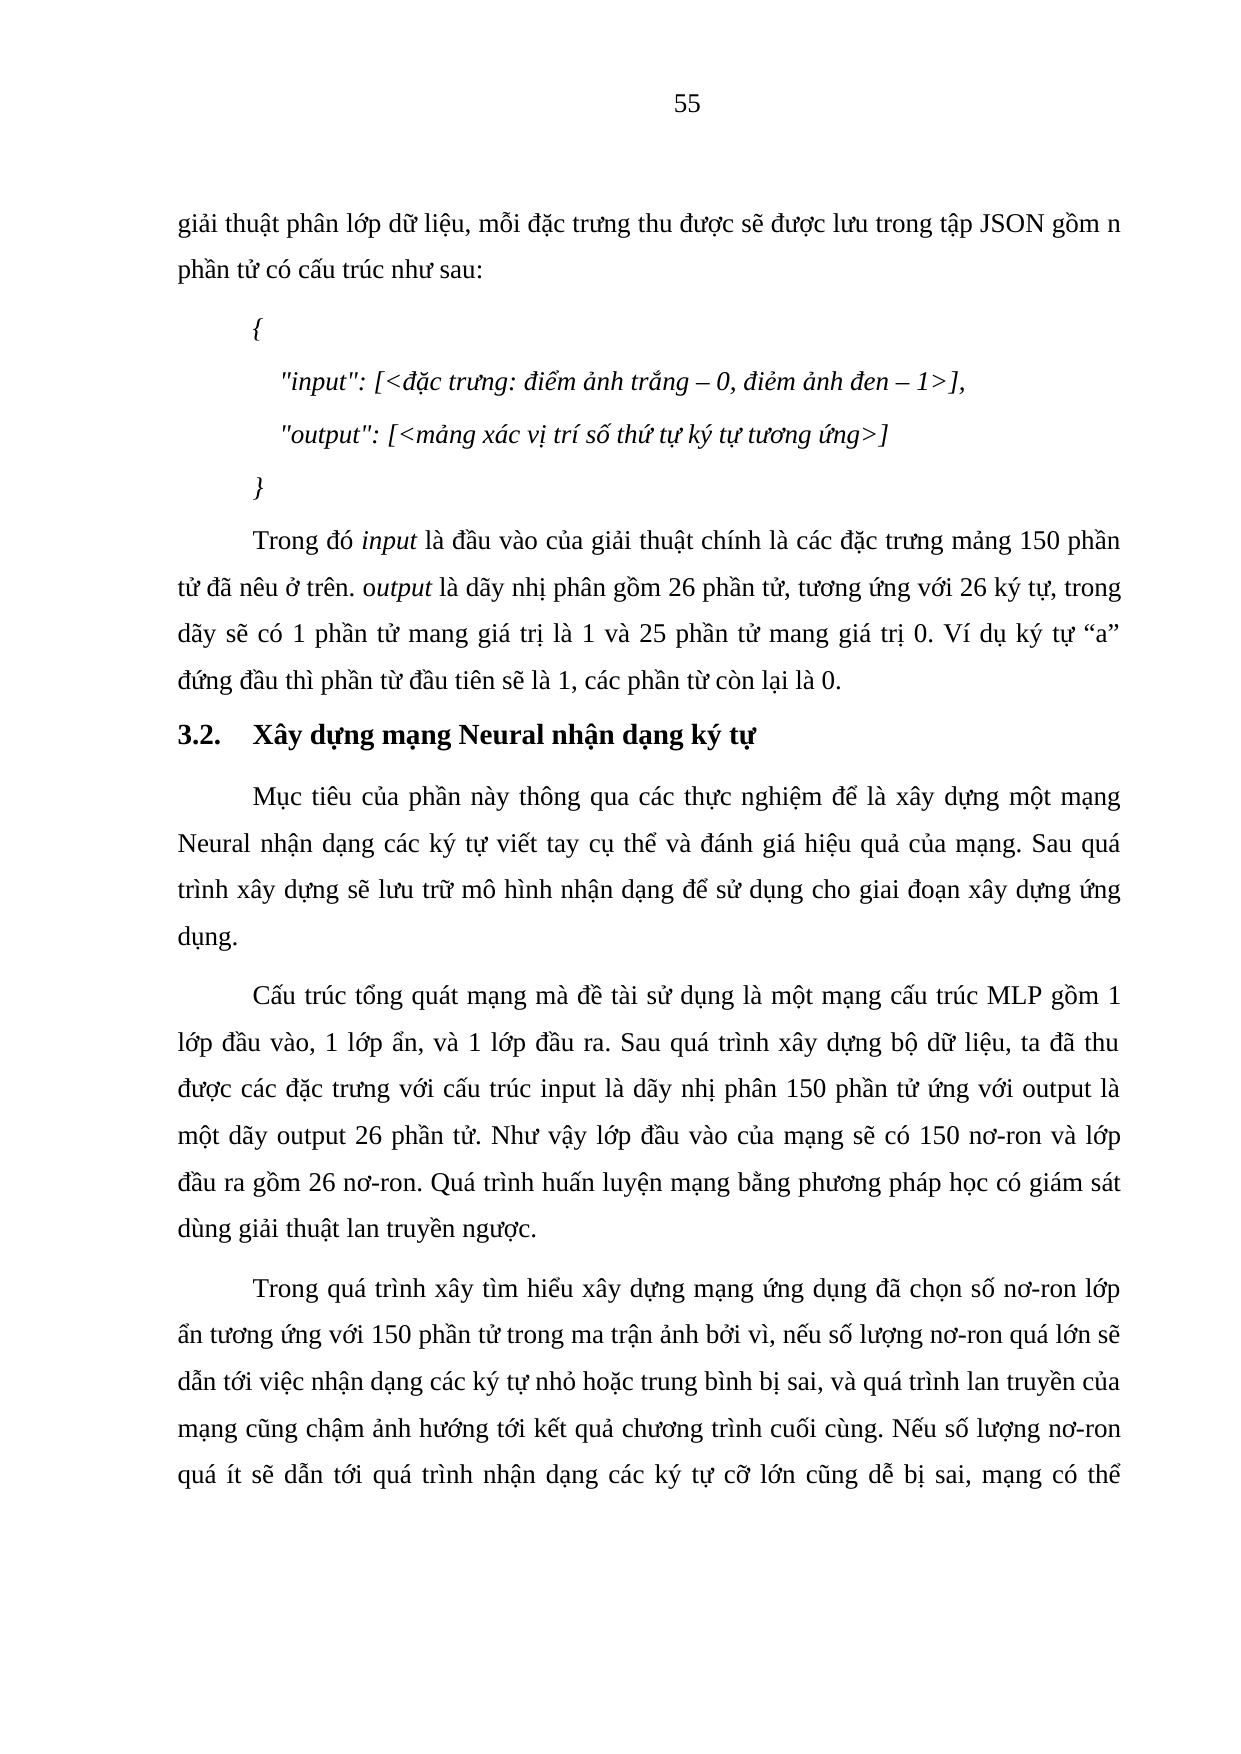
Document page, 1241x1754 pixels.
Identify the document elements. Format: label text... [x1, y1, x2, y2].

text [177, 207, 1122, 284]
text { [177, 313, 1122, 344]
text "output": [<mảng xác vị trí số thứ tự ký tự tương ứng>] [177, 418, 1122, 449]
text } [177, 471, 1122, 502]
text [177, 1272, 1122, 1489]
text "input": [<đặc trưng: điểm ảnh trắng – 0, điẻm ảnh đen – 1>], [177, 366, 1122, 397]
text Mục tiêu của phần này thông qua các thực nghiệm để là xây dựng một mạng Neural nhận dạng các ký tự viết tay cụ thể và đánh giá hiệu quả của mạng. Sau quá trình xây dựng sẽ lưu trữ mô hình nhận dạng để sử dụng cho giai đoạn xây dựng ứng dụng. [177, 780, 1122, 951]
text Trong đó input là đầu vào của giải thuật chính là các đặc trưng mảng 150 phần tử đã nêu ở trên. output là dãy nhị phân gồm 26 phần tử, tương ứng với 26 ký tự, trong dãy sẽ có 1 phần tử mang giá trị là 1 và 25 phần tử mang giá trị 0. Ví dụ ký tự “a” đứng đầu thì phần từ đầu tiên sẽ là 1, các phần từ còn lại là 0. [177, 524, 1122, 695]
text Cấu trúc tổng quát mạng mà đề tài sử dụng là một mạng cấu trúc MLP gồm 1 lớp đầu vào, 1 lớp ẩn, và 1 lớp đầu ra. Sau quá trình xây dựng bộ dữ liệu, ta đã thu được các đặc trưng với cấu trúc input là dãy nhị phân 150 phần tử ứng với output là một dãy output 26 phần tử. Như vậy lớp đầu vào của mạng sẽ có 150 nơ-ron và lớp đầu ra gồm 26 nơ-ron. Quá trình huấn luyện mạng bằng phương pháp học có giám sát dùng giải thuật lan truyền ngược. [177, 979, 1122, 1244]
subtitle Xây dựng mạng Neural nhận dạng ký tự [177, 717, 1122, 751]
